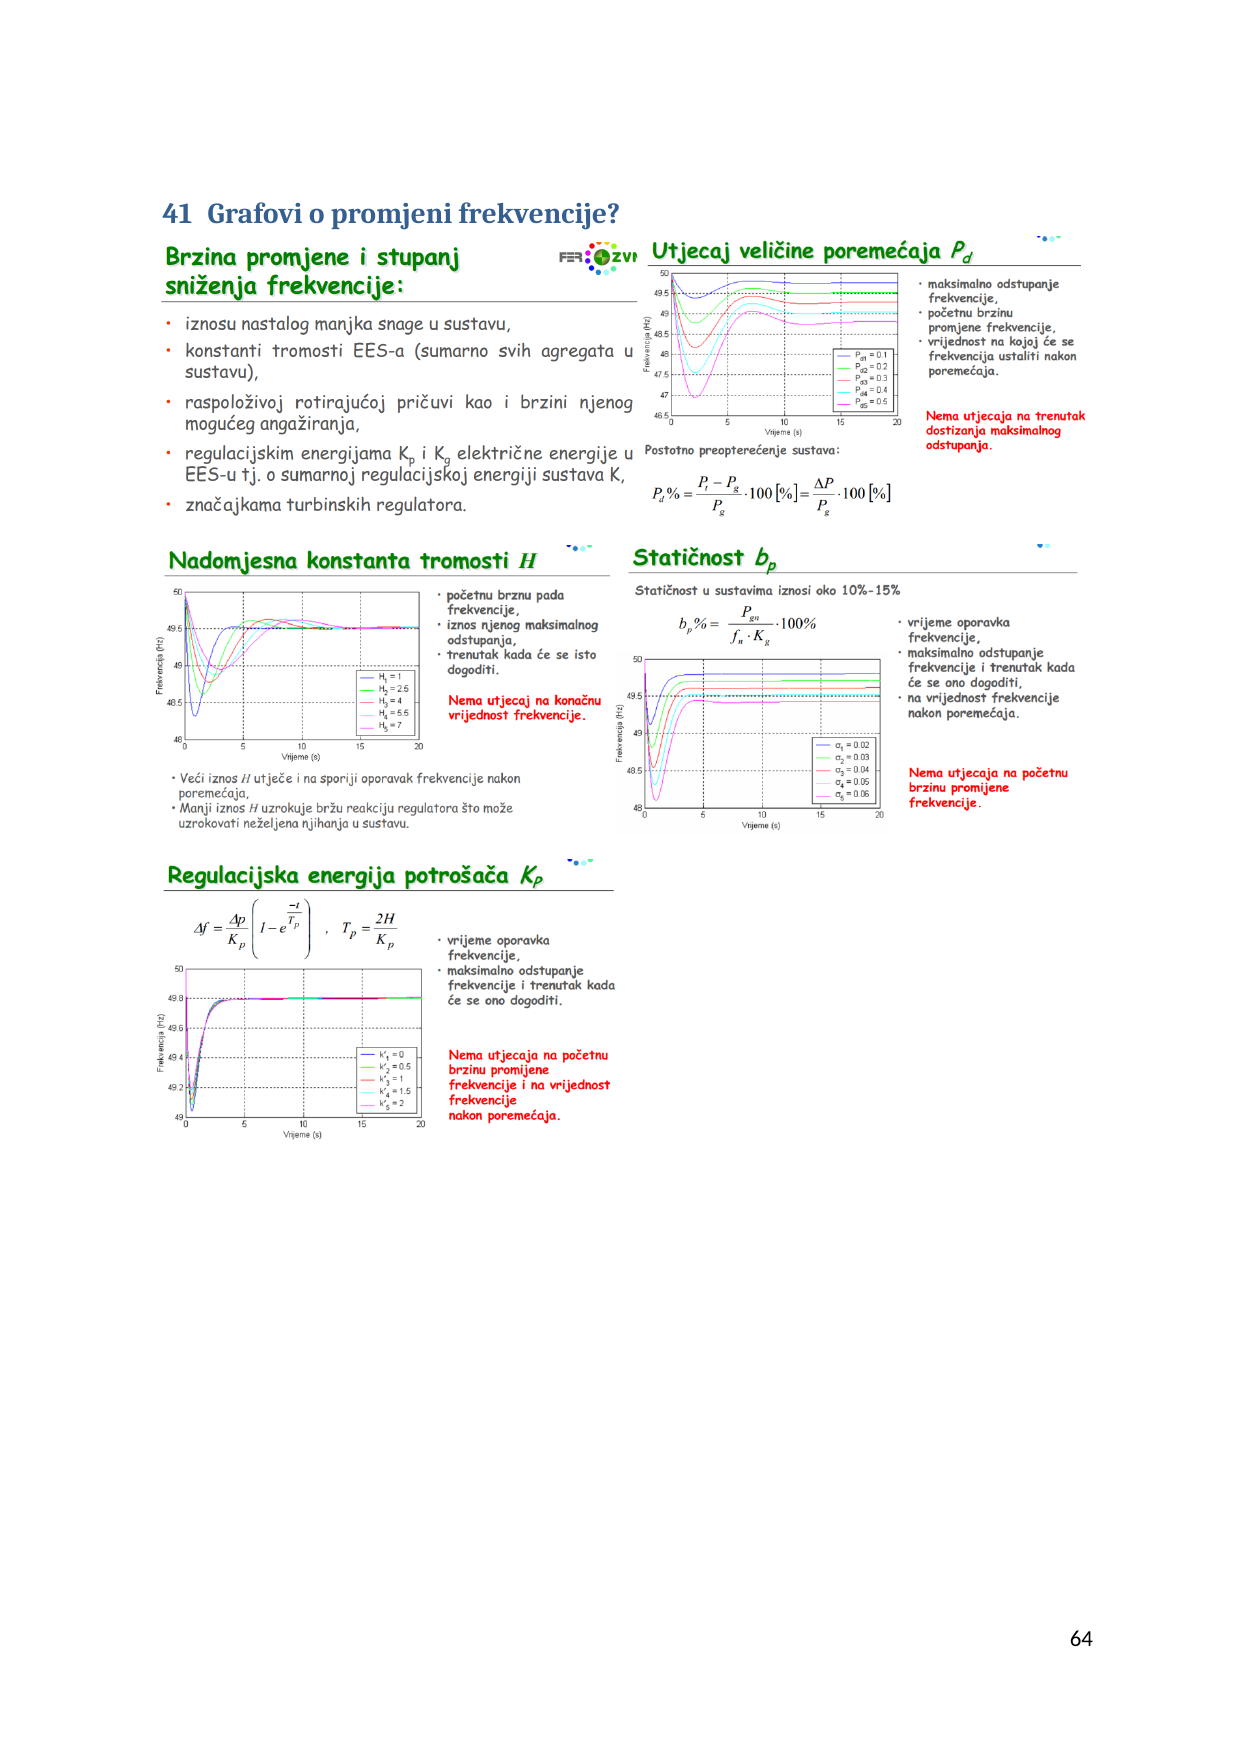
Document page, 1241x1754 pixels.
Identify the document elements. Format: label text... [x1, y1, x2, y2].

subtitle Grafovi o promjeni frekvencije? [162, 198, 1093, 231]
picture [161, 236, 1093, 520]
picture [147, 544, 1082, 835]
picture [147, 859, 622, 1149]
